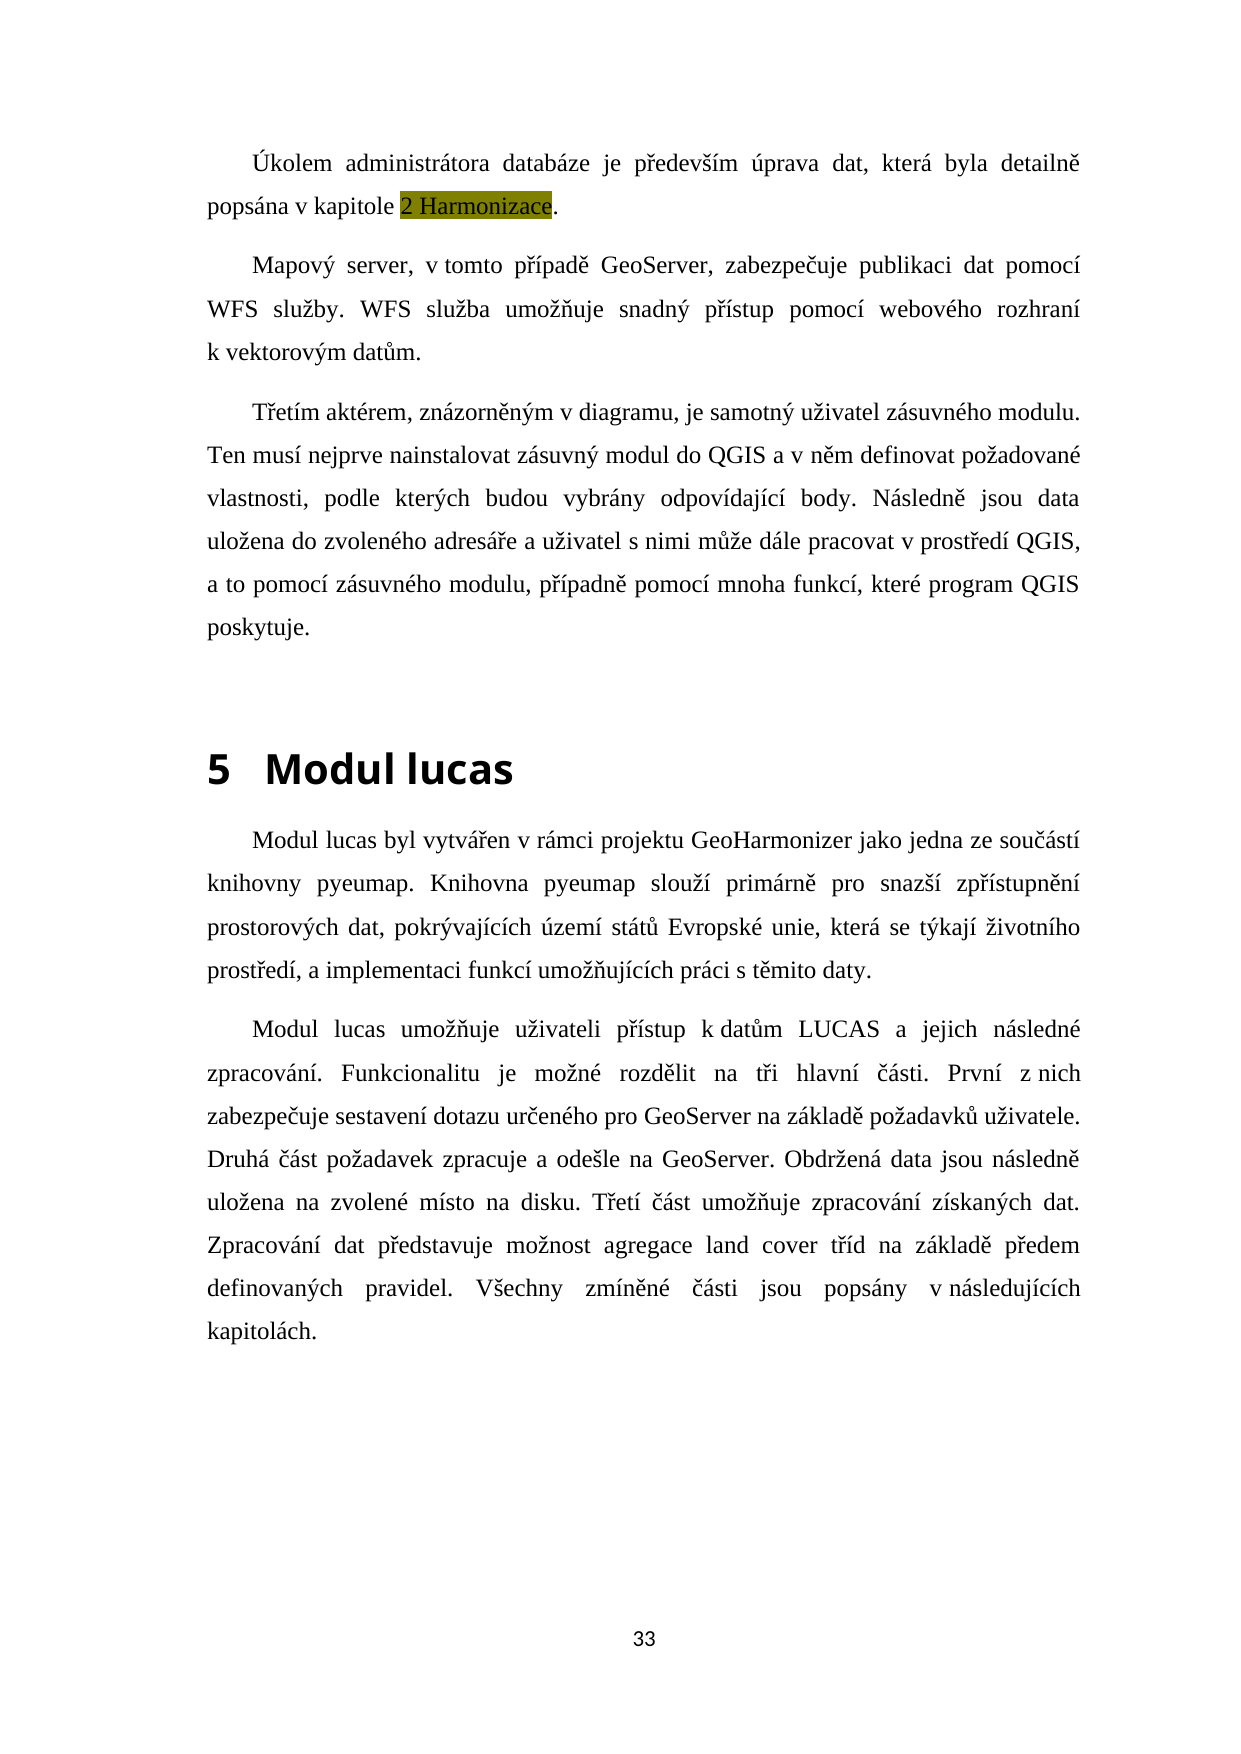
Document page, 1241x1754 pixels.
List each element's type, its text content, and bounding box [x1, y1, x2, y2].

text Modul lucas umožňuje uživateli přístup k datům LUCAS a jejich následné zpracování. Funkcionalitu je možné rozdělit na tři hlavní části. První z nich zabezpečuje sestavení dotazu určeného pro GeoServer na základě požadavků uživatele. Druhá část požadavek zpracuje a odešle na GeoServer. Obdržená data jsou následně uložena na zvolené místo na disku. Třetí část umožňuje zpracování získaných dat. Zpracování dat představuje možnost agregace land cover tříd na základě předem definovaných pravidel. Všechny zmíněné části jsou popsány v následujících kapitolách. [207, 1014, 1081, 1345]
text Mapový server, v tomto případě GeoServer, zabezpečuje publikaci dat pomocí WFS služby. WFS služba umožňuje snadný přístup pomocí webového rozhraní k vektorovým datům. [207, 251, 1081, 366]
text Úkolem administrátora databáze je především úprava dat, která byla detailně popsána v kapitole 2 Harmonizace. [207, 148, 1081, 219]
subtitle Modul lucas [207, 740, 1081, 797]
text Modul lucas byl vytvářen v rámci projektu GeoHarmonizer jako jedna ze součástí knihovny pyeumap. Knihovna pyeumap slouží primárně pro snazší zpřístupnění prostorových dat, pokrývajících území států Evropské unie, která se týkají životního prostředí, a implementaci funkcí umožňujících práci s těmito daty. [207, 825, 1081, 983]
text Třetím aktérem, znázorněným v diagramu, je samotný uživatel zásuvného modulu. Ten musí nejprve nainstalovat zásuvný modul do QGIS a v něm definovat požadované vlastnosti, podle kterých budou vybrány odpovídající body. Následně jsou data uložena do zvoleného adresáře a uživatel s nimi může dále pracovat v prostředí QGIS, a to pomocí zásuvného modulu, případně pomocí mnoha funkcí, které program QGIS poskytuje. [207, 397, 1081, 641]
